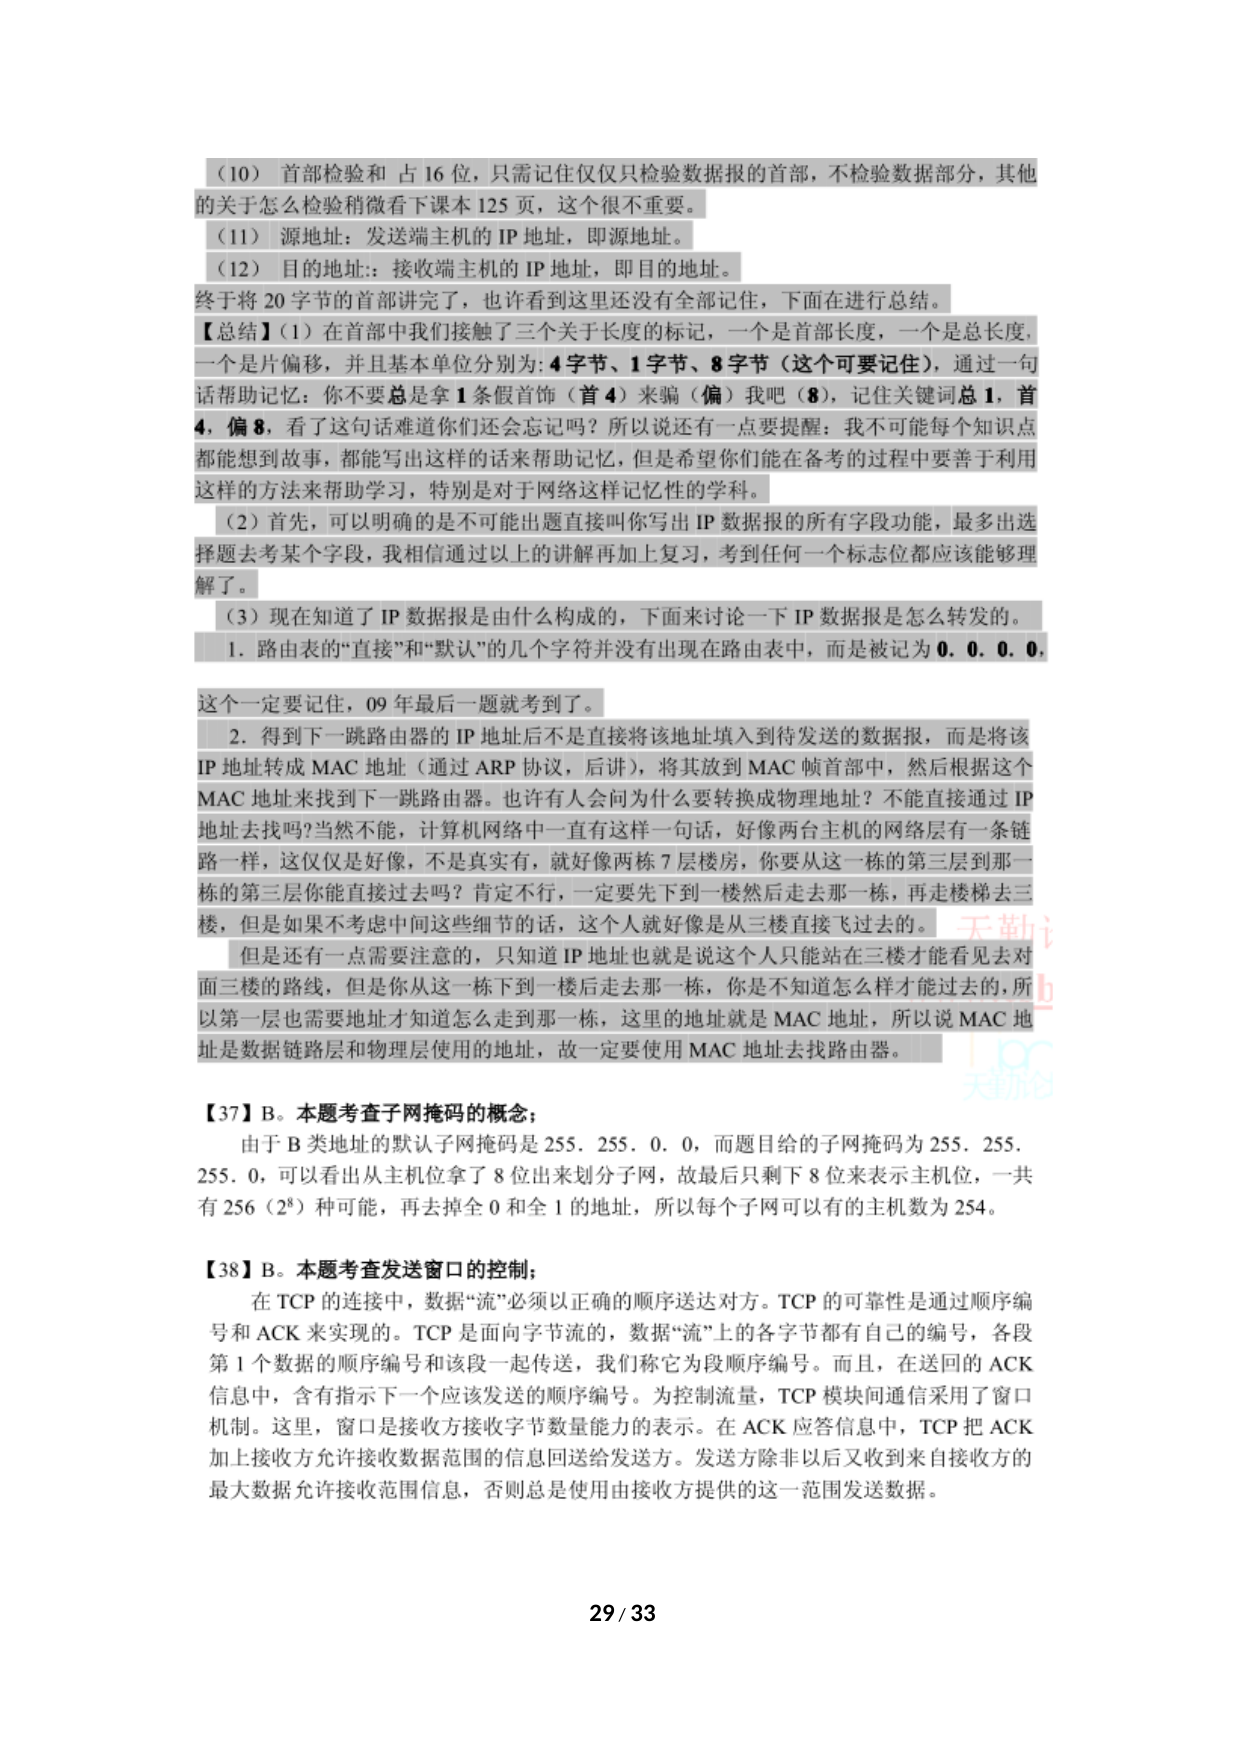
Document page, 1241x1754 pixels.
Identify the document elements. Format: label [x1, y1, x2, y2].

picture [187, 678, 1053, 1511]
picture [187, 158, 1053, 671]
